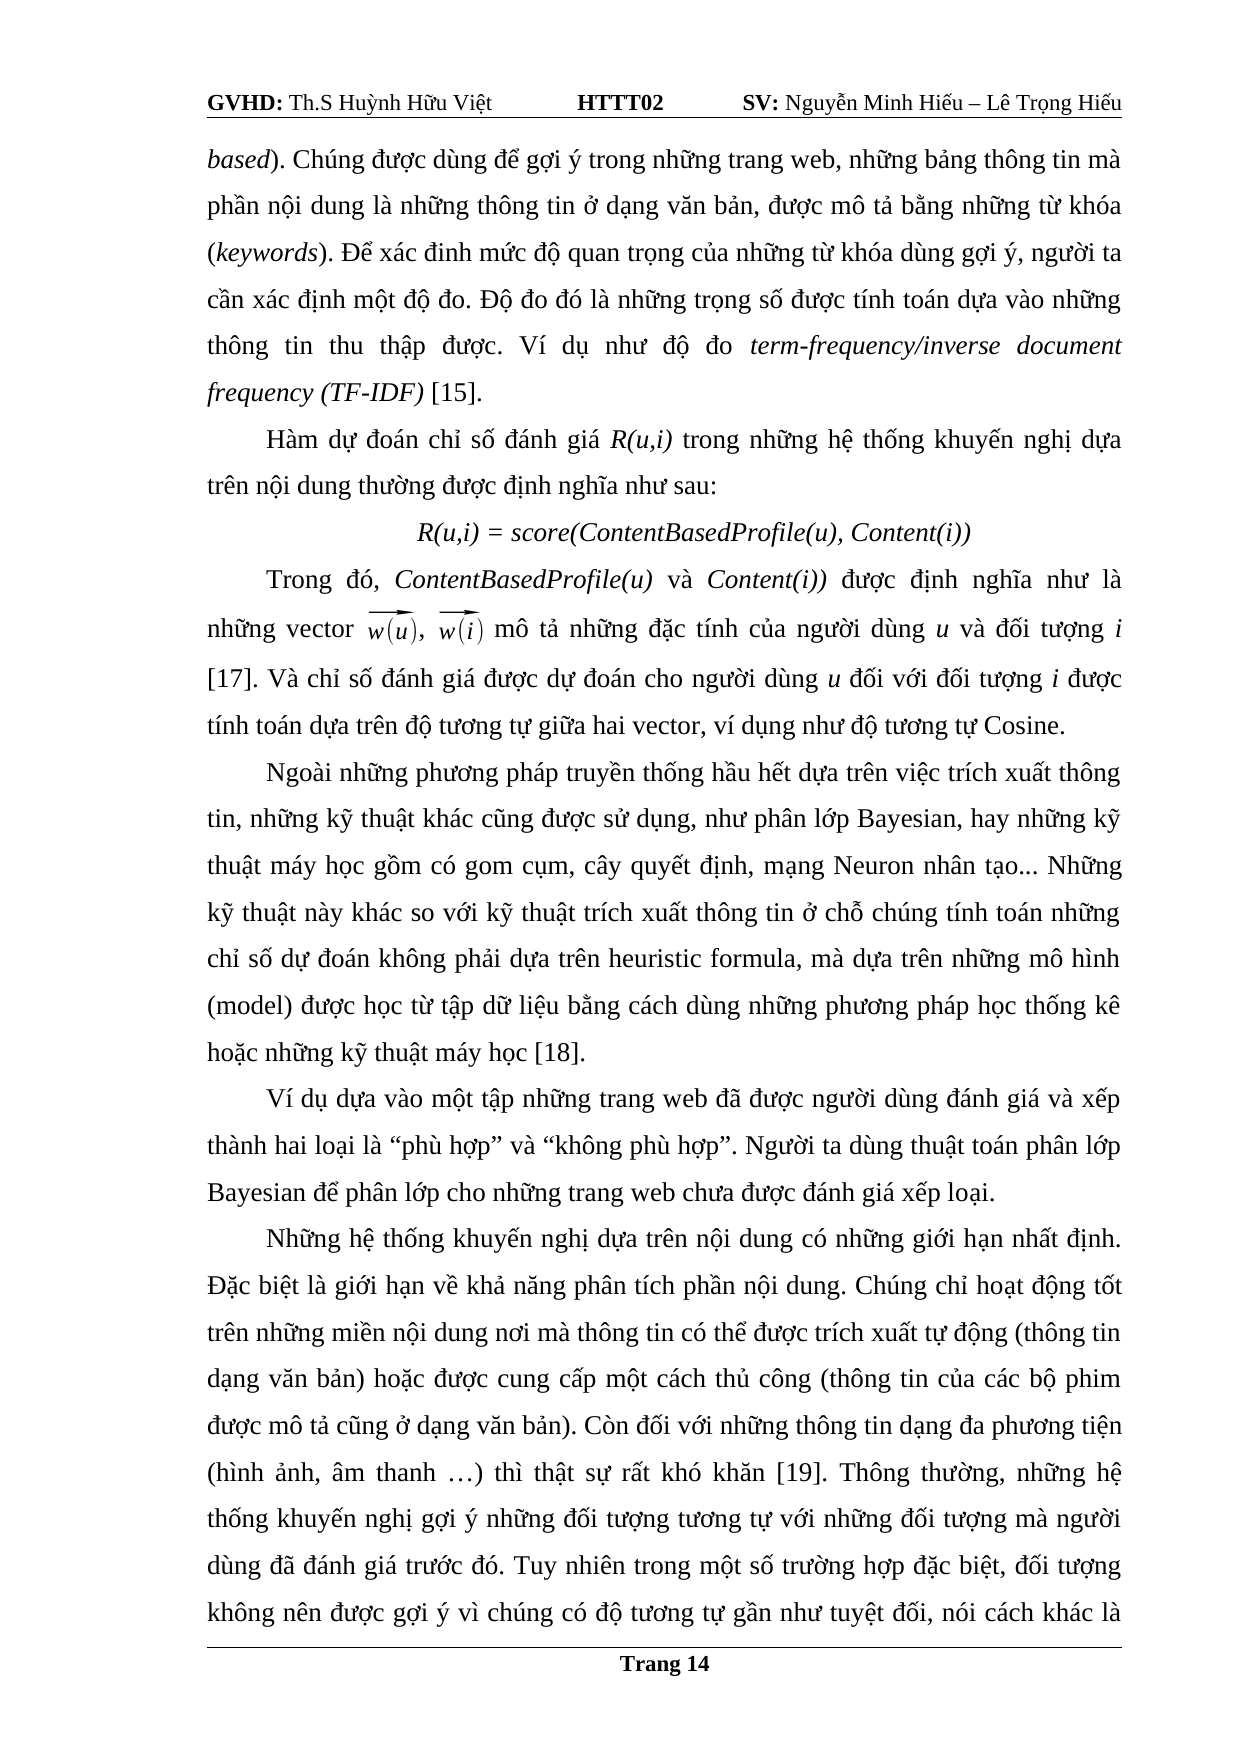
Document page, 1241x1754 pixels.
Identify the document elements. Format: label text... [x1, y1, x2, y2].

text R(u,i) = score(ContentBasedProfile(u), Content(i)) [207, 516, 1122, 547]
text Trong đó, ContentBasedProfile(u) và Content(i)) được định nghĩa như là những vector , mô tả những đặc tính của người dùng u và đối tượng i [17]. Và chỉ số đánh giá được dự đoán cho người dùng u đối với đối tượng i được tính toán dựa trên độ tương tự giữa hai vector, ví dụng như độ tương tự Cosine. [207, 563, 1122, 740]
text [207, 1222, 1122, 1627]
text Ví dụ dựa vào một tập những trang web đã được người dùng đánh giá và xếp thành hai loại là “phù hợp” và “không phù hợp”. Người ta dùng thuật toán phân lớp Bayesian để phân lớp cho những trang web chưa được đánh giá xếp loại. [207, 1082, 1122, 1207]
text Hàm dự đoán chỉ số đánh giá R(u,i) trong những hệ thống khuyến nghị dựa trên nội dung thường được định nghĩa như sau: [207, 423, 1122, 501]
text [207, 143, 1122, 407]
text Ngoài những phương pháp truyền thống hầu hết dựa trên việc trích xuất thông tin, những kỹ thuật khác cũng được sử dụng, như phân lớp Bayesian, hay những kỹ thuật máy học gồm có gom cụm, cây quyết định, mạng Neuron nhân tạo... Những kỹ thuật này khác so với kỹ thuật trích xuất thông tin ở chỗ chúng tính toán những chỉ số dự đoán không phải dựa trên heuristic formula, mà dựa trên những mô hình (model) được học từ tập dữ liệu bằng cách dùng những phương pháp học thống kê hoặc những kỹ thuật máy học [18]. [207, 756, 1122, 1067]
